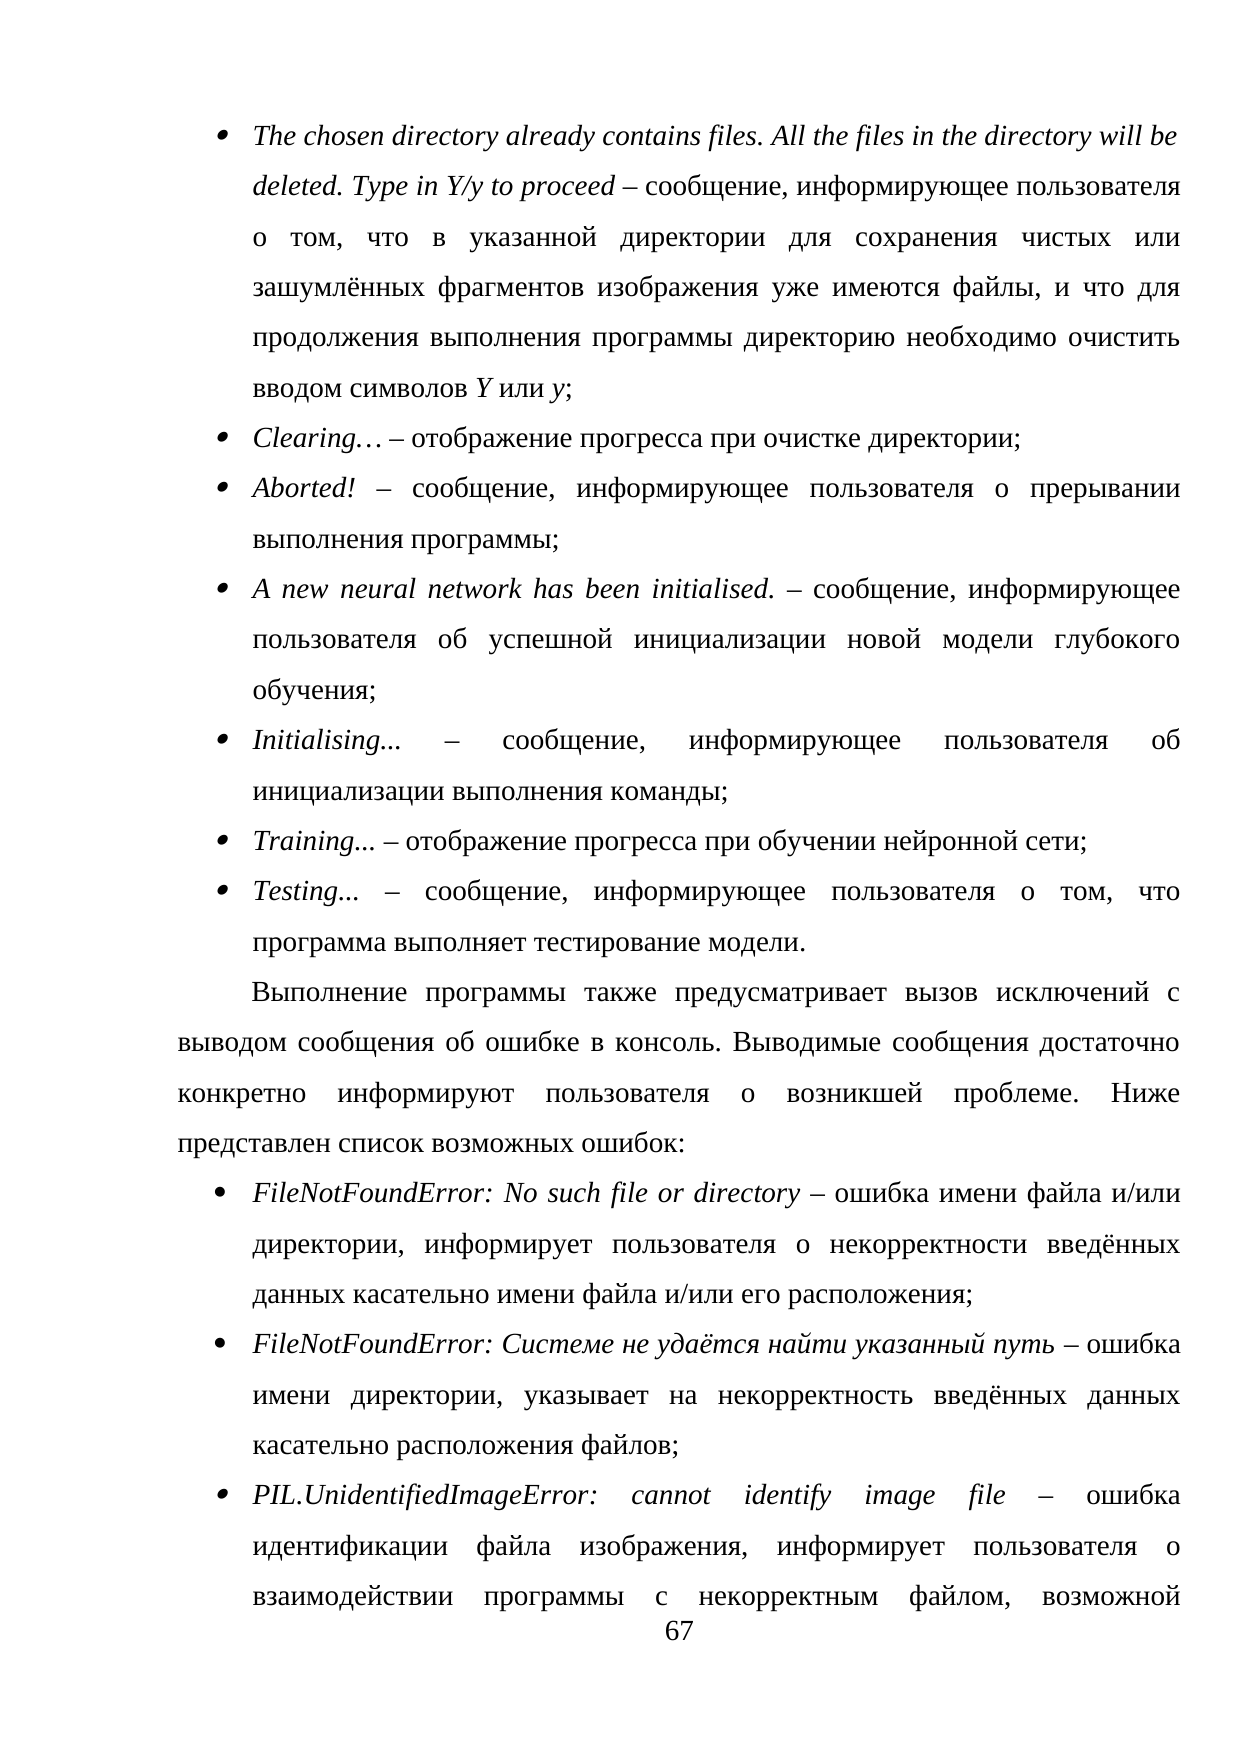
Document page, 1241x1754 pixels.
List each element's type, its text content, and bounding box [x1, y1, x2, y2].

text Выполнение программы также предусматривает вызов исключений с выводом сообщения об ошибке в консоль. Выводимые сообщения достаточно конкретно информируют пользователя о возникшей проблеме. Ниже представлен список возможных ошибок: [177, 974, 1181, 1159]
list Aborted! – сообщение, информирующее пользователя о прерывании выполнения программы; [215, 471, 1181, 554]
list Testing... – сообщение, информирующее пользователя о том, что программа выполняет тестирование модели. [215, 873, 1181, 957]
list FileNotFoundError: No such file or directory – ошибка имени файла и/или директории, информирует пользователя о некорректности введённых данных касательно имени файла и/или его расположения; [215, 1175, 1181, 1310]
list Initialising... – сообщение, информирующее пользователя об инициализации выполнения команды; [215, 722, 1181, 806]
list Training... – отображение прогресса при обучении нейронной сети; [215, 823, 1181, 857]
list Clearing… – отображение прогресса при очистке директории; [215, 420, 1181, 454]
list A new neural network has been initialised. – сообщение, информирующее пользователя об успешной инициализации новой модели глубокого обучения; [215, 571, 1181, 706]
list The chosen directory already contains files. All the files in the directory will be deleted. Type in Y/y to proceed – сообщение, информирующее пользователя о том, что в указанной директории для сохранения чистых или зашумлённых фрагментов изображения уже имеются файлы, и что для продолжения выполнения программы директорию необходимо очистить вводом символов Y или y; [215, 118, 1181, 403]
list FileNotFoundError: Системе не удаётся найти указанный путь – ошибка имени директории, указывает на некорректность введённых данных касательно расположения файлов; [215, 1326, 1181, 1461]
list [215, 1477, 1181, 1612]
